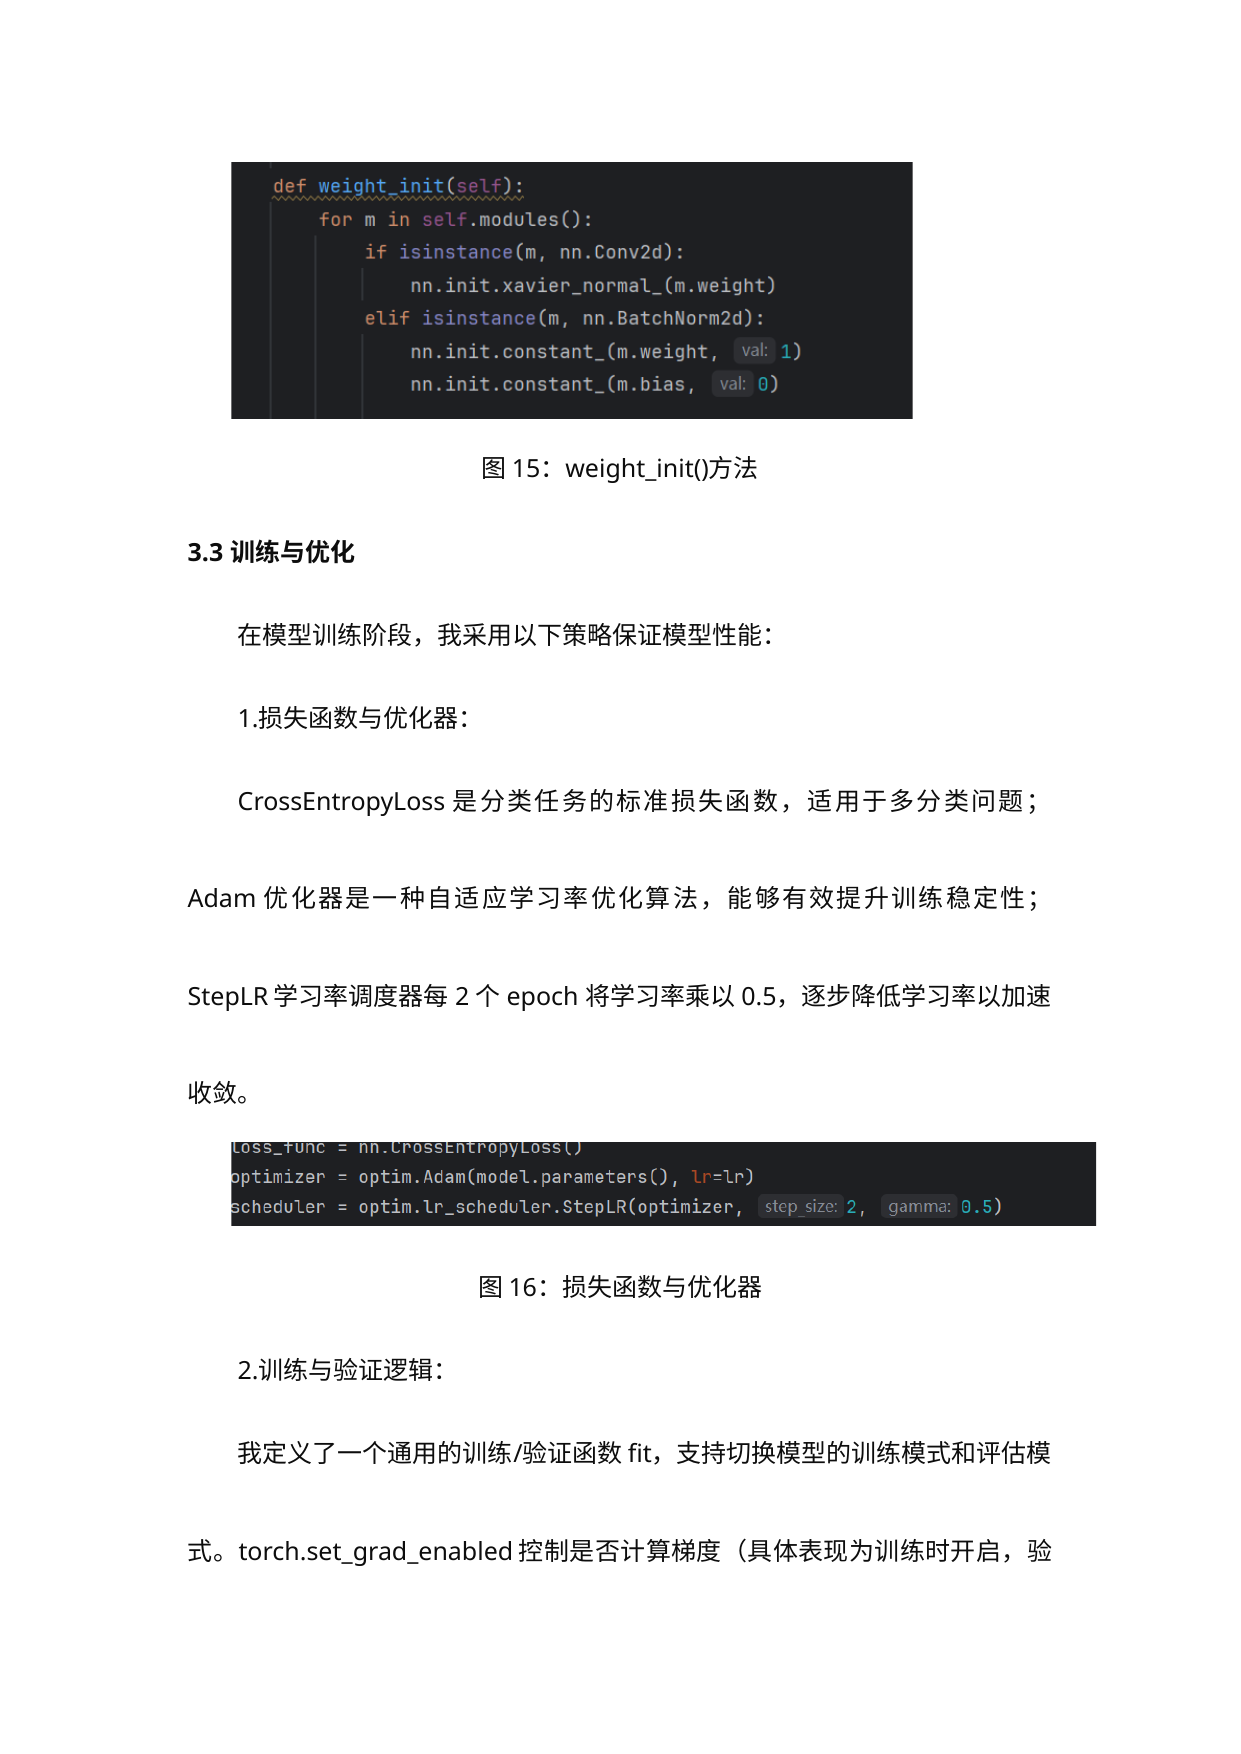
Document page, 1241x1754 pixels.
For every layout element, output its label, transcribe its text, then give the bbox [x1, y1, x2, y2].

text CrossEntropyLoss是分类任务的标准损失函数，适用于多分类问题；Adam优化器是一种自适应学习率优化算法，能够有效提升训练稳定性；StepLR学习率调度器每 2 个 epoch 将学习率乘以 0.5，逐步降低学习率以加速收敛。 [187, 767, 1053, 1124]
text 图16：损失函数与优化器 [187, 1253, 1053, 1318]
text 2.训练与验证逻辑： [187, 1336, 1053, 1401]
picture [231, 162, 913, 419]
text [187, 1419, 1053, 1582]
text 1.损失函数与优化器： [187, 684, 1053, 749]
picture [231, 1142, 1097, 1226]
text 3.3 训练与优化 [187, 518, 1053, 583]
text 图15：weight_init()方法 [187, 434, 1053, 499]
text 在模型训练阶段，我采用以下策略保证模型性能： [187, 601, 1053, 666]
